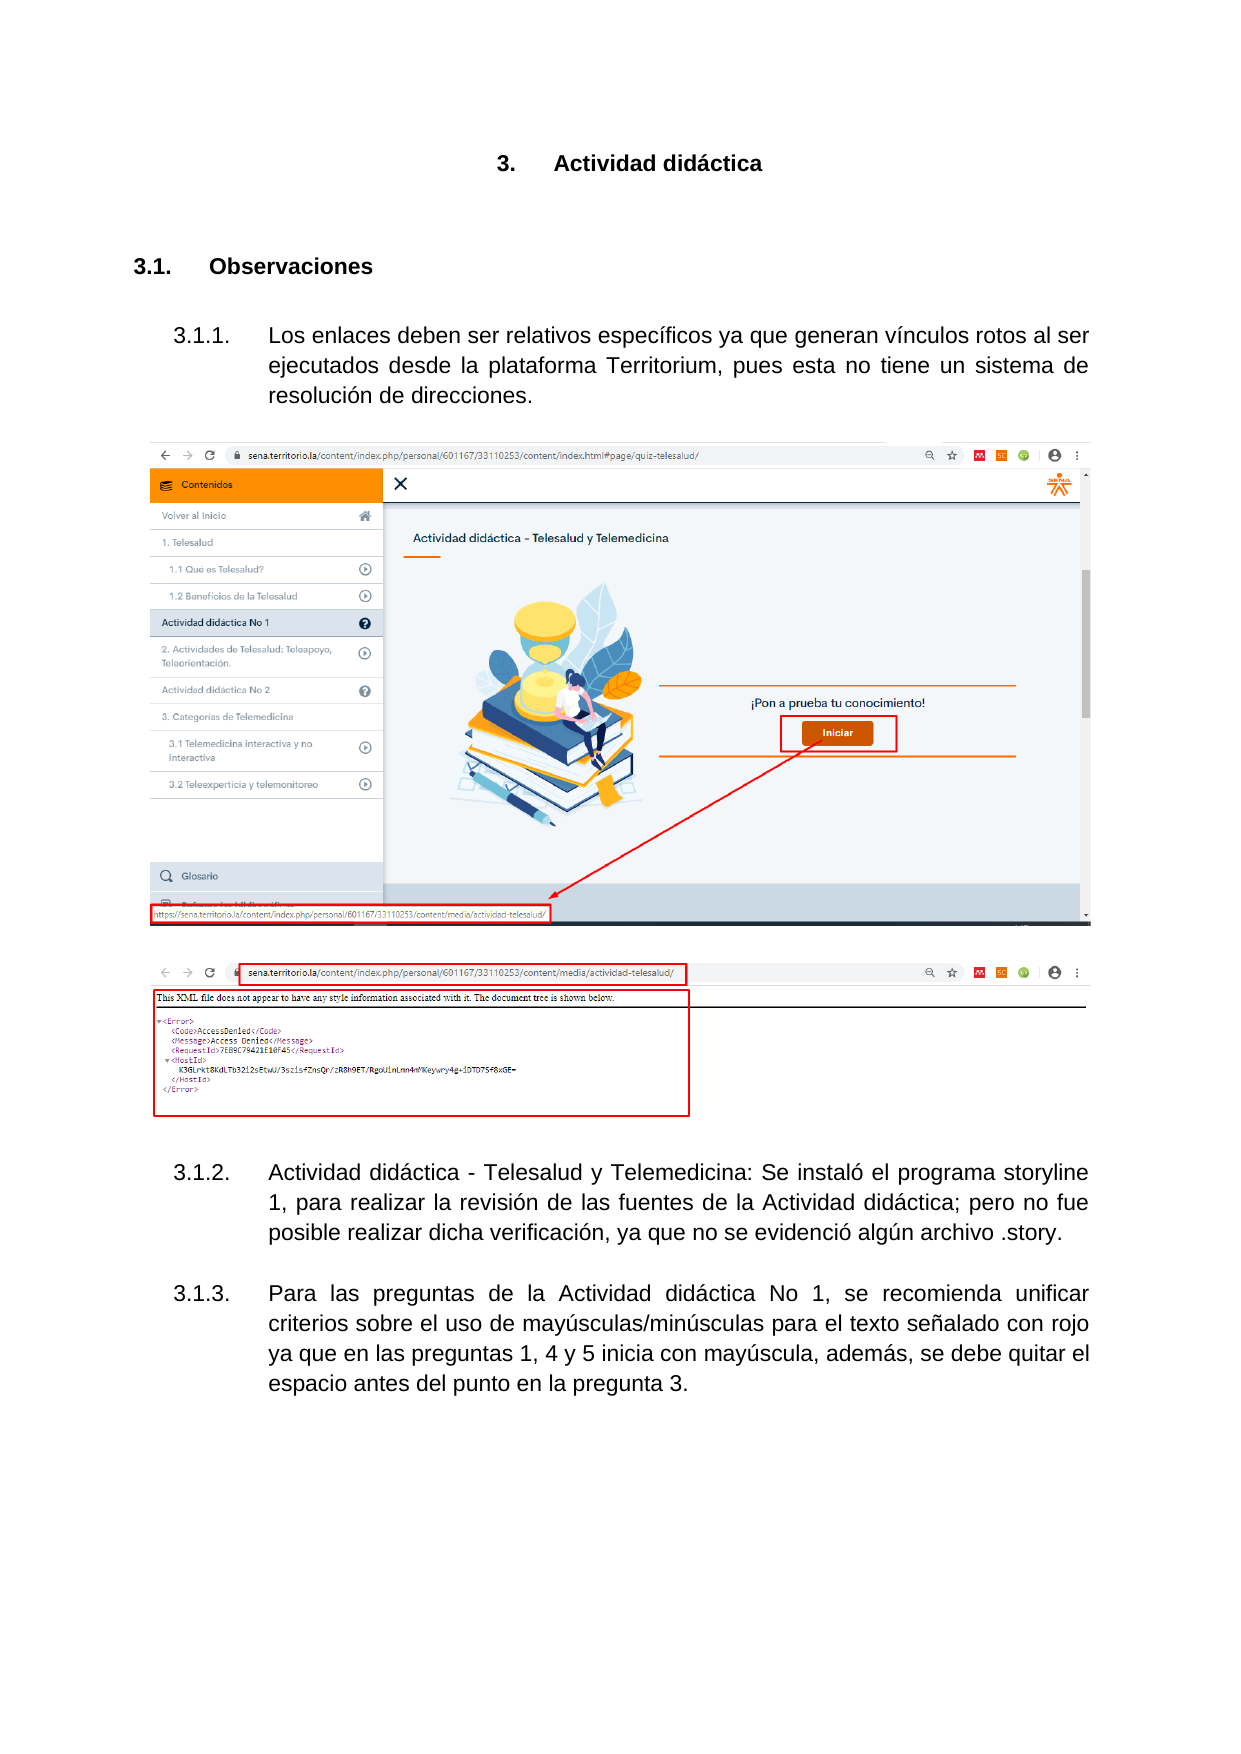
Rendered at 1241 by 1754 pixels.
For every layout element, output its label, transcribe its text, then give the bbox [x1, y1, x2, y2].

picture [150, 960, 1091, 1125]
list Actividad didáctica - Telesalud y Telemedicina: Se instaló el programa storyline 1, para realizar la revisión de las fuentes de la Actividad didáctica; pero no fue posible realizar dicha verificación, ya que no se evidenció algún archivo .story. [231, 1159, 1090, 1245]
picture [150, 442, 1091, 926]
list Los enlaces deben ser relativos específicos ya que generan vínculos rotos al ser ejecutados desde la plataforma Territorium, pues esta no tiene un sistema de resolución de direcciones. [231, 322, 1090, 408]
subtitle Observaciones [171, 253, 1090, 279]
list Para las preguntas de la Actividad didáctica No 1, se recomienda unificar criterios sobre el uso de mayúsculas/minúsculas para el texto señalado con rojo ya que en las preguntas 1, 4 y 5 inicia con mayúscula, además, se debe quitar el espacio antes del punto en la pregunta 3. [231, 1279, 1090, 1396]
subtitle Actividad didáctica [187, 150, 1090, 176]
